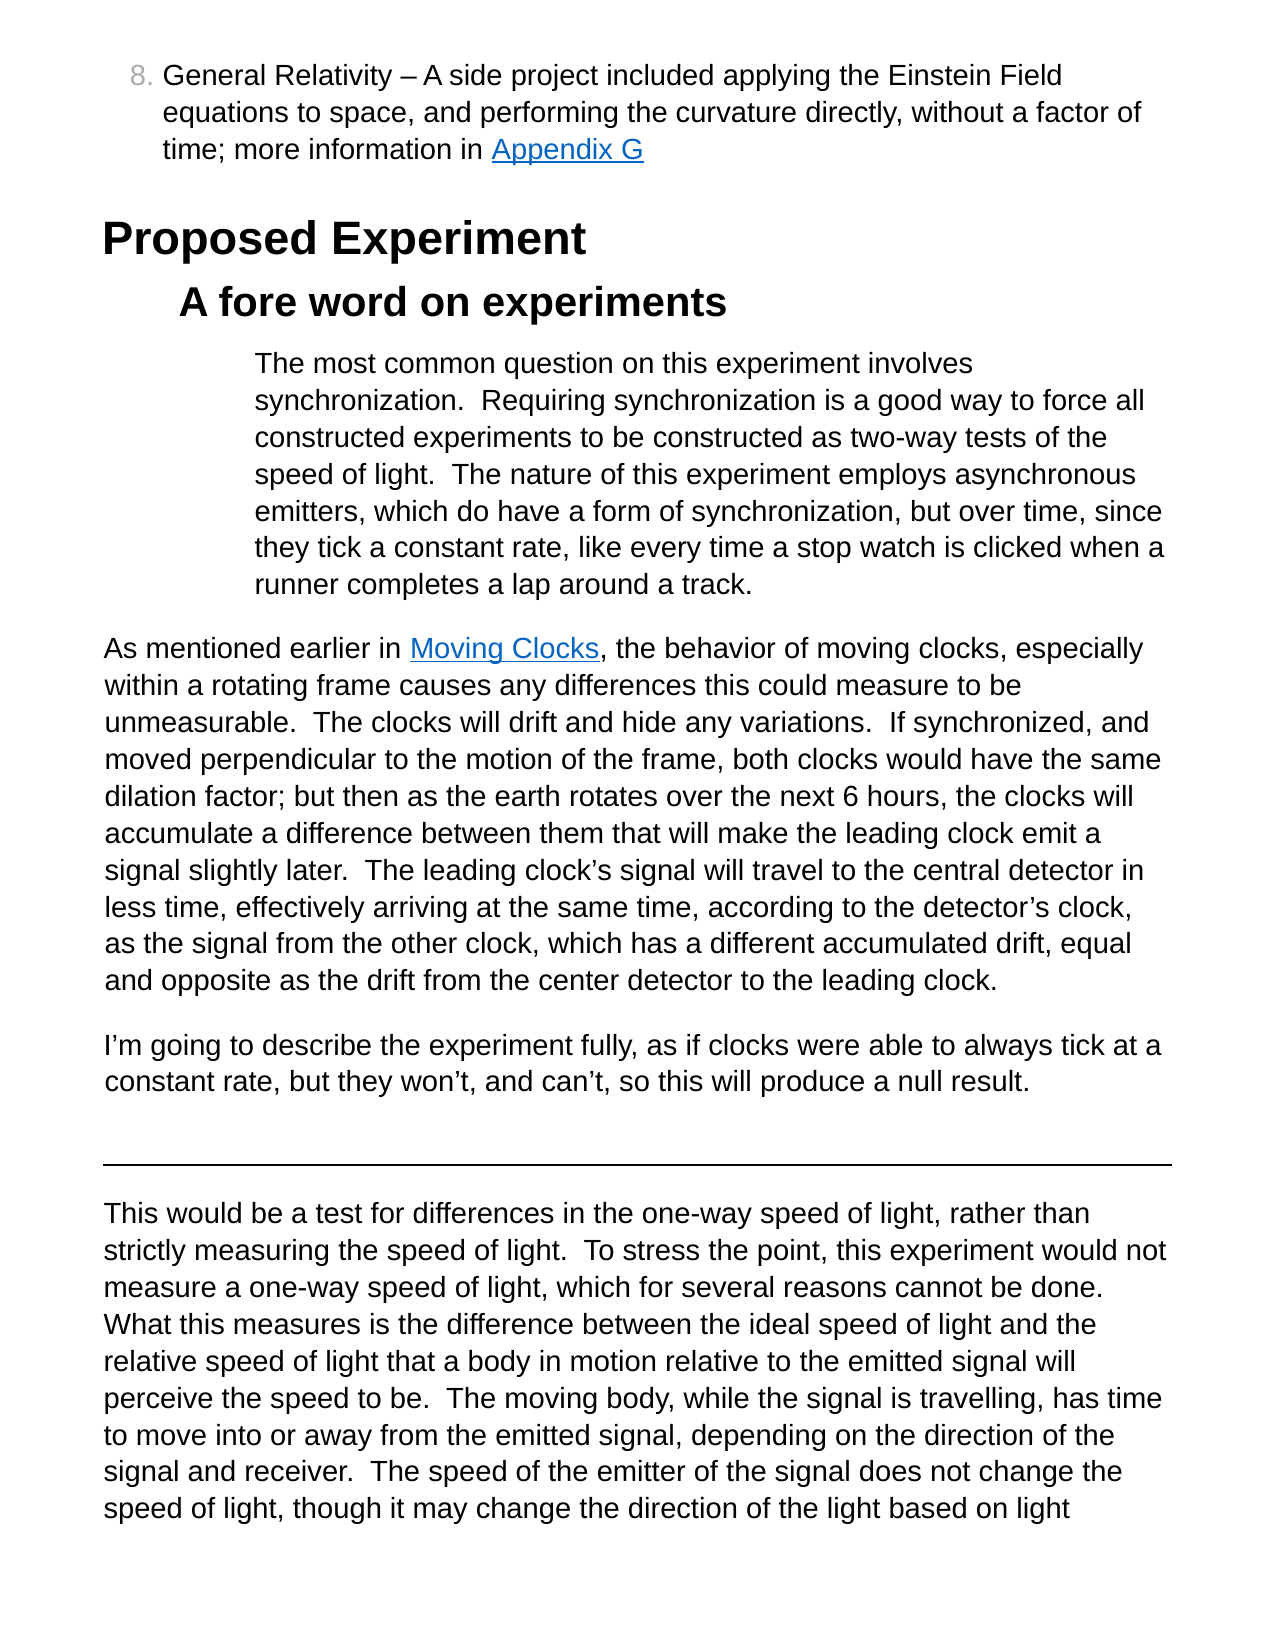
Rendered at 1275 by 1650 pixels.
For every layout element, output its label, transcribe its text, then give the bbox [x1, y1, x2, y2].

list General Relativity – A side project included applying the Einstein Field equations to space, and performing the curvature directly, without a factor of time; more information in Appendix G [129, 58, 1172, 166]
text I’m going to describe the experiment fully, as if clocks were able to always tick at a constant rate, but they won’t, and can’t, so this will produce a null result. [103, 1027, 1172, 1098]
text As mentioned earlier in Moving Clocks, the behavior of moving clocks, especially within a rotating frame causes any differences this could measure to be unmeasurable. The clocks will drift and hide any variations. If synchronized, and moved perpendicular to the motion of the frame, both clocks would have the same dilation factor; but then as the earth rotates over the next 6 hours, the clocks will accumulate a difference between them that will make the leading clock emit a signal slightly later. The leading clock’s signal will travel to the central detector in less time, effectively arriving at the same time, according to the detector’s clock, as the signal from the other clock, which has a different accumulated drift, equal and opposite as the drift from the center detector to the leading clock. [103, 631, 1172, 997]
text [103, 1196, 1172, 1525]
subtitle A fore word on experiments [104, 278, 1172, 326]
text The most common question on this experiment involves synchronization. Requiring synchronization is a good way to force all constructed experiments to be constructed as two-way tests of the speed of light. The nature of this experiment employs asynchronous emitters, which do have a form of synchronization, but over time, since they tick a constant rate, like every time a stop watch is clicked when a runner completes a lap around a track. [253, 346, 1172, 601]
subtitle Proposed Experiment [102, 211, 1172, 265]
